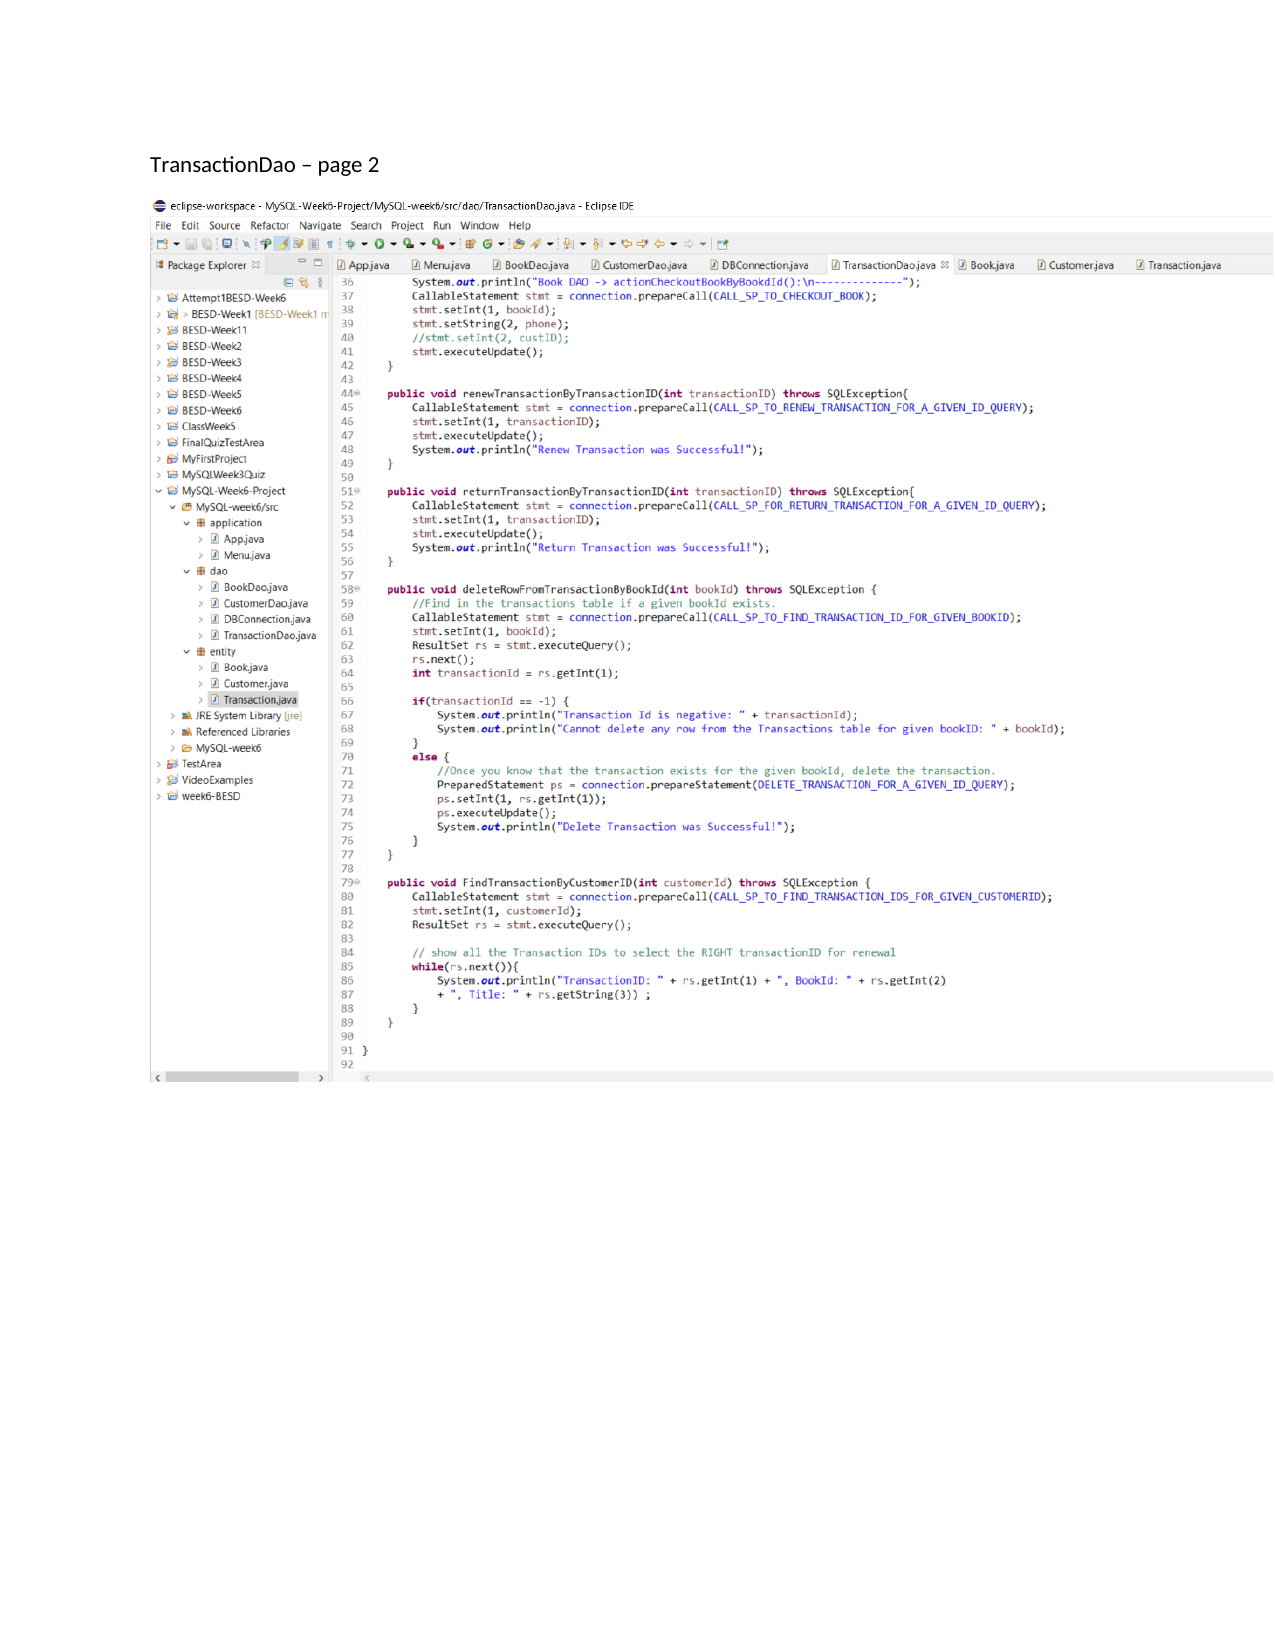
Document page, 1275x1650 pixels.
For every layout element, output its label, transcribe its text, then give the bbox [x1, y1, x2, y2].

picture [150, 196, 1274, 1082]
text TransactionDao – page 2 [150, 150, 1125, 178]
